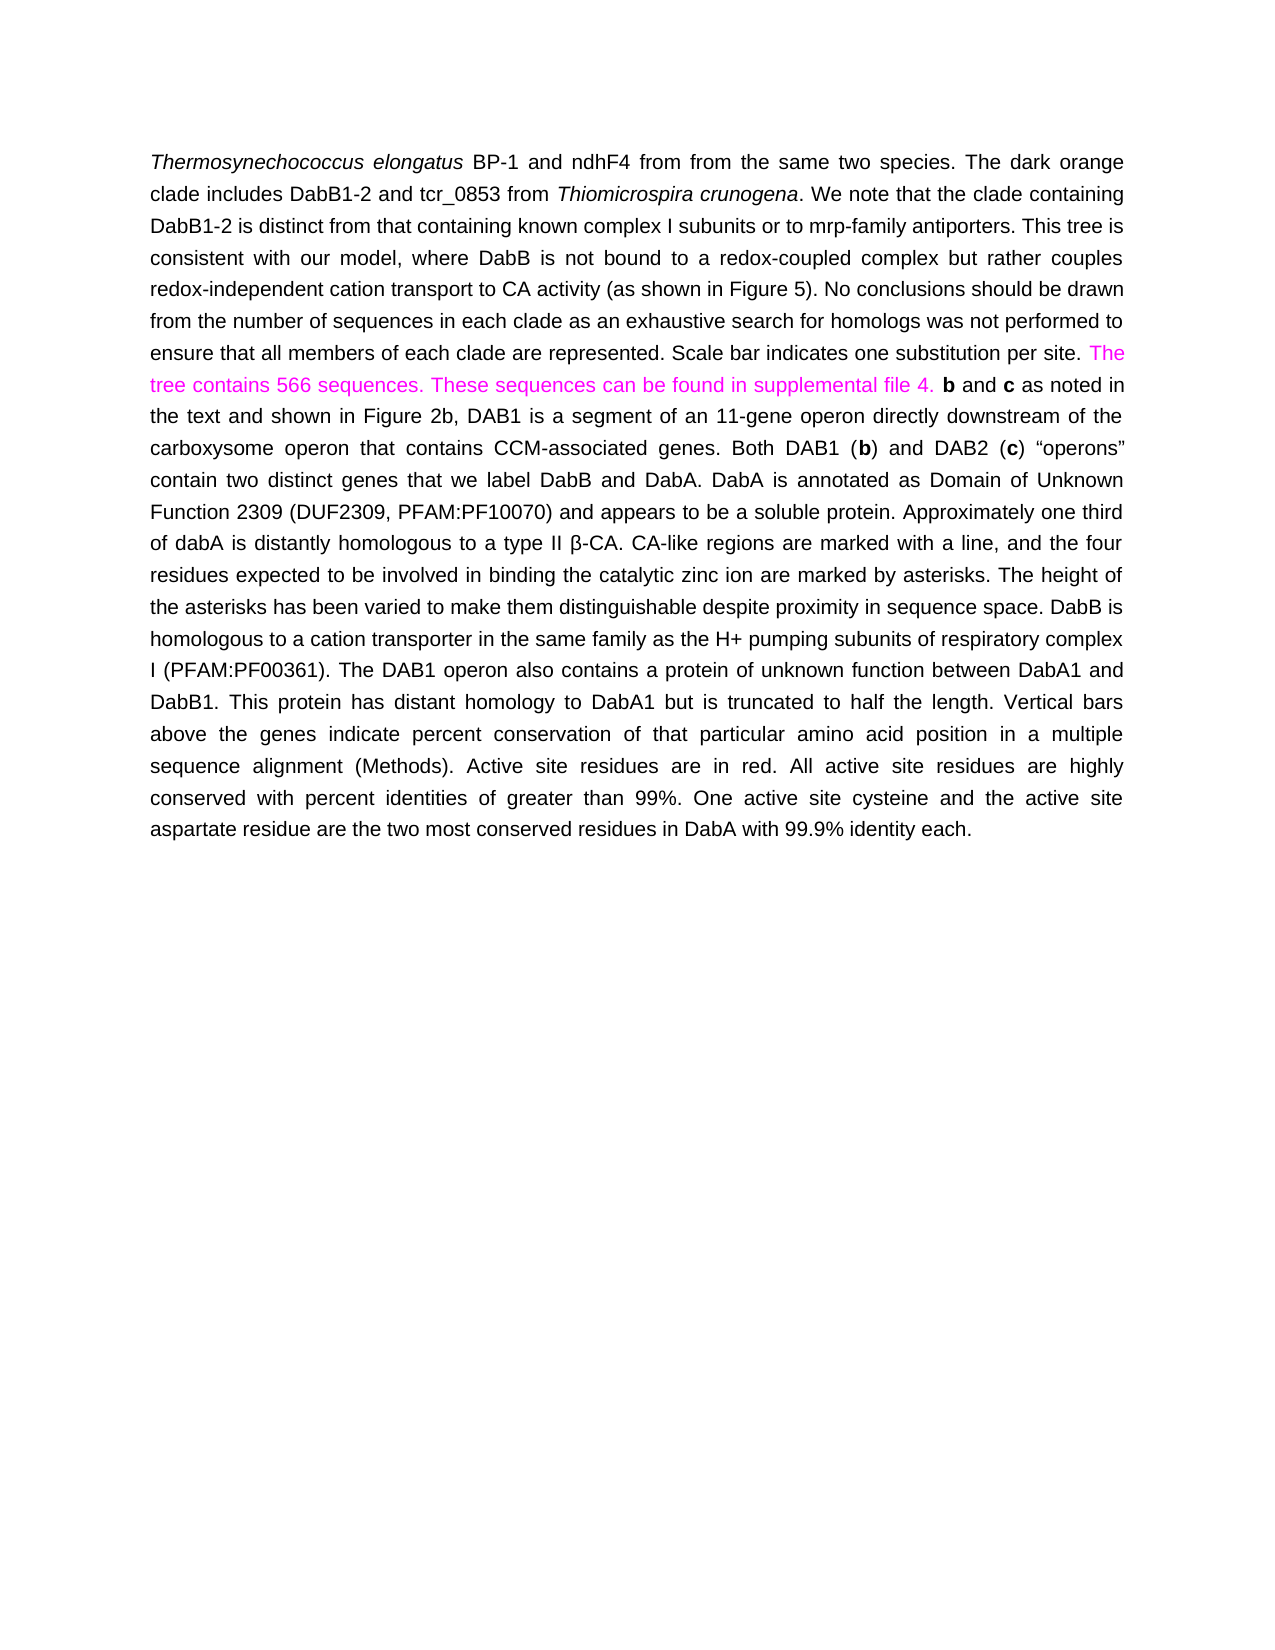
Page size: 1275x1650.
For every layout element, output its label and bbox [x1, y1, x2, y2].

text [150, 150, 1125, 841]
